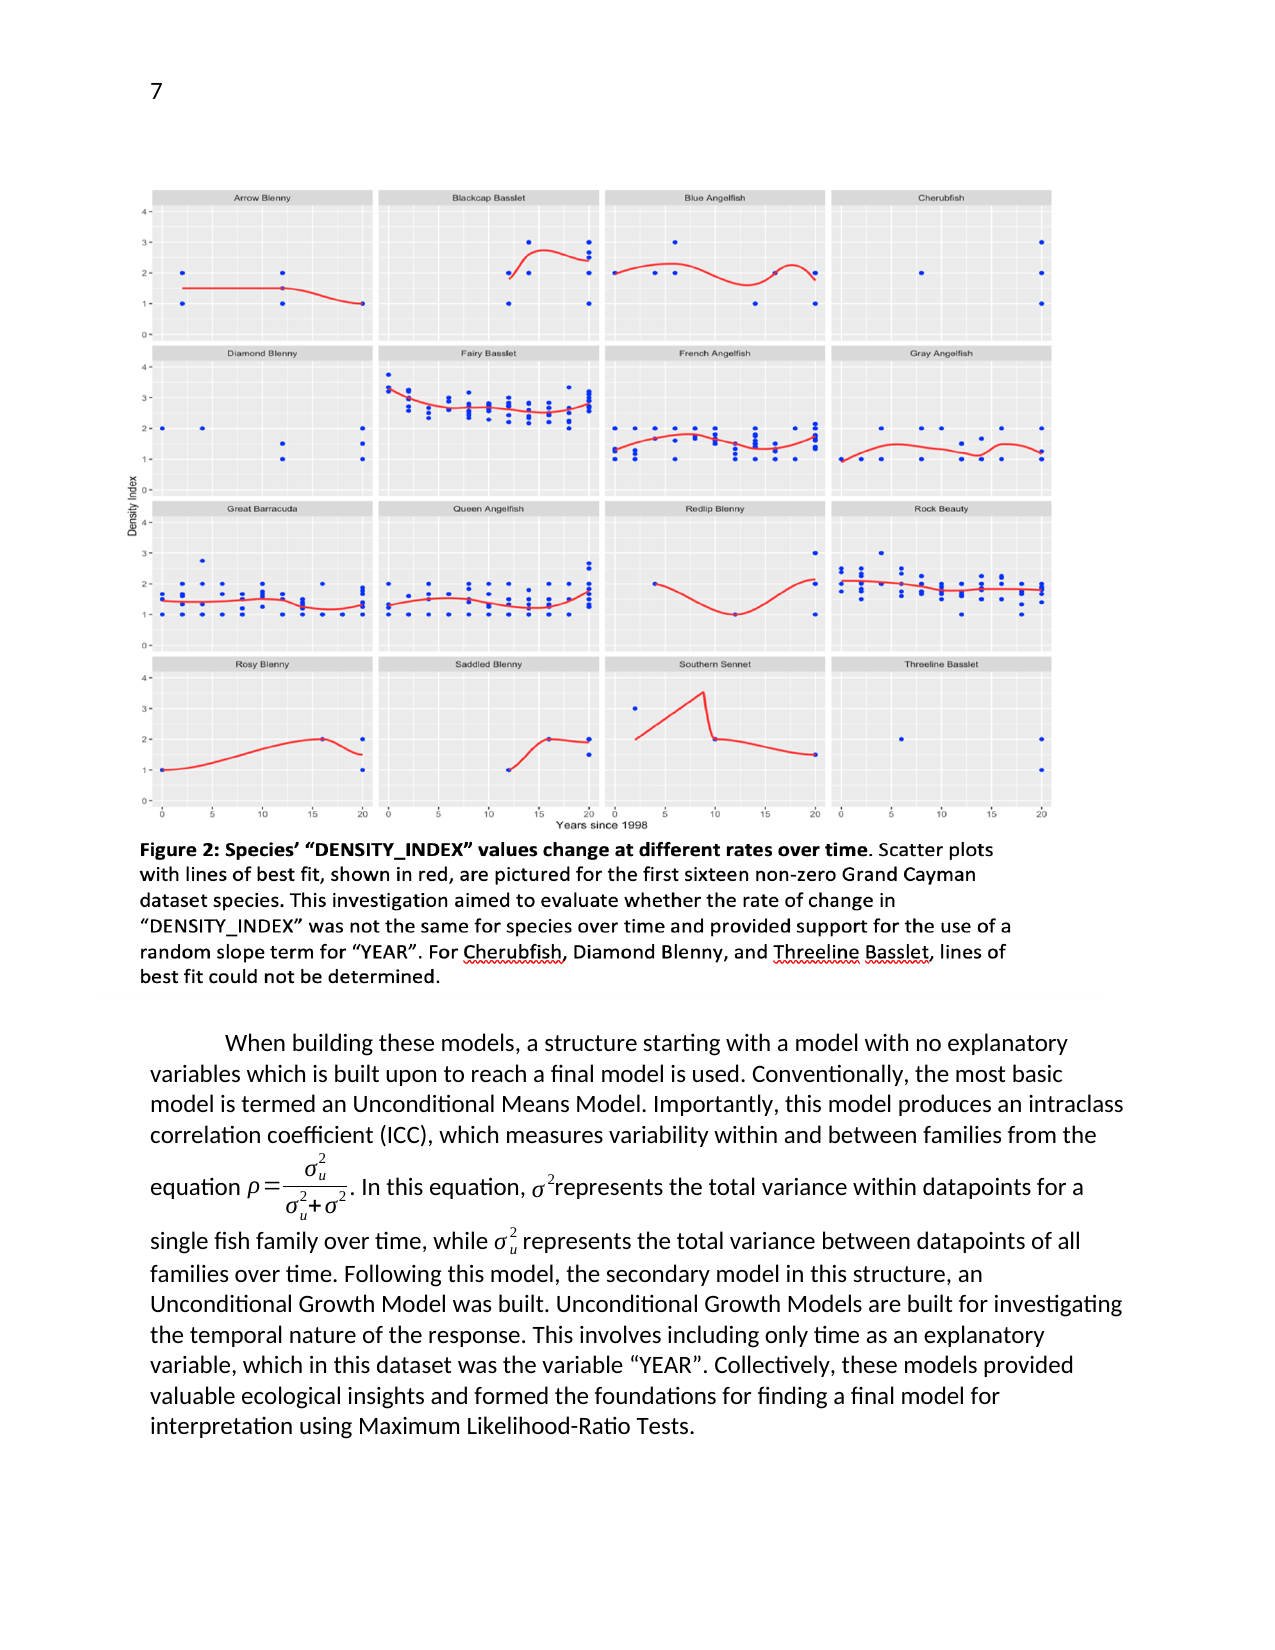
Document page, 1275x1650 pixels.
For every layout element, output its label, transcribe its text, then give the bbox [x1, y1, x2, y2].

text When building these models, a structure starting with a model with no explanatory variables which is built upon to reach a final model is used. Conventionally, the most basic model is termed an Unconditional Means Model. Importantly, this model produces an intraclass correlation coefficient (ICC), which measures variability within and between families from the equation . In this equation, represents the total variance within datapoints for a single fish family over time, while represents the total variance between datapoints of all families over time. Following this model, the secondary model in this structure, an Unconditional Growth Model was built. Unconditional Growth Models are built for investigating the temporal nature of the response. This involves including only time as an explanatory variable, which in this dataset was the variable “YEAR”. Collectively, these models provided valuable ecological insights and formed the foundations for finding a final model for interpretation using Maximum Likelihood-Ratio Tests. [150, 1027, 1125, 1441]
picture [92, 180, 1104, 997]
